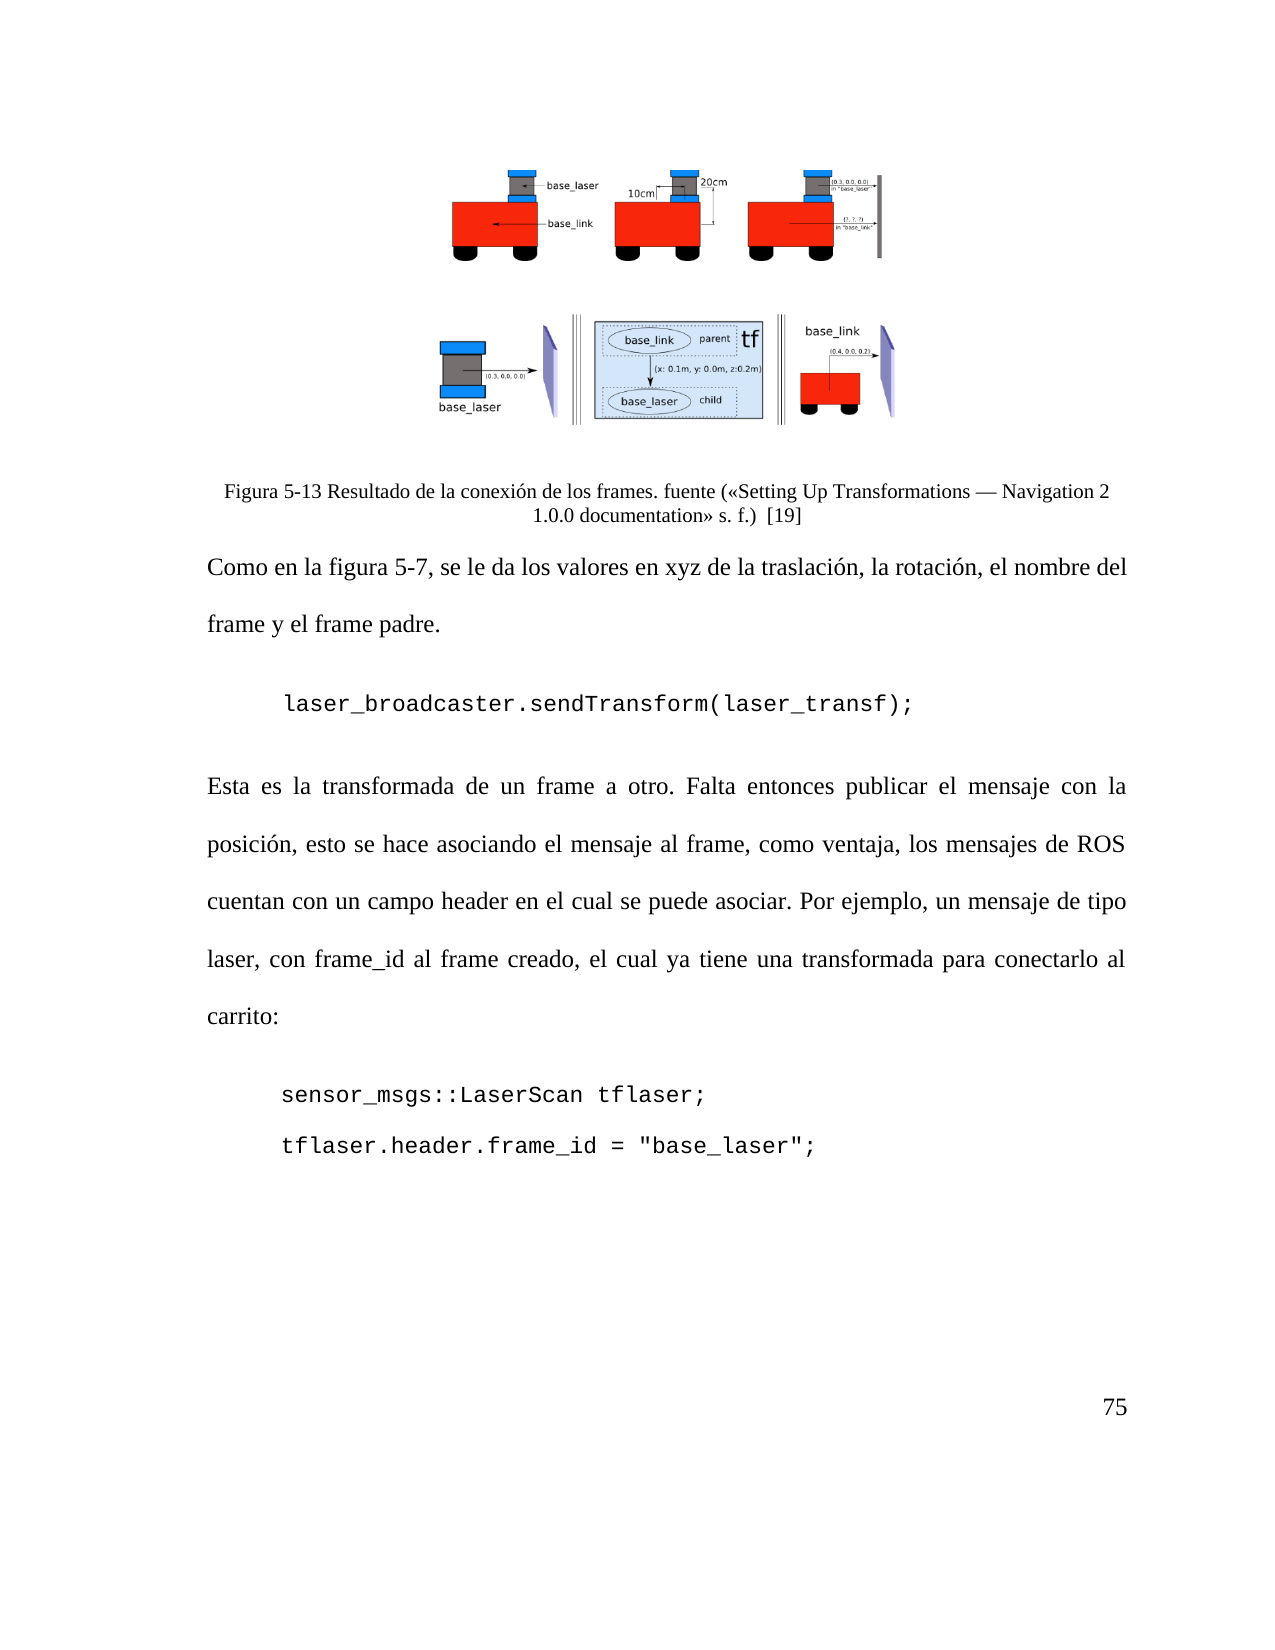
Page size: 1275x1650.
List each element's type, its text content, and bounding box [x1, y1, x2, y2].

text tflaser.header.frame_id = "base_laser"; [207, 1134, 1127, 1161]
text Figura 5-7 Resultado de la conexión de los frames. fuente («Setting Up Transformations — Navigation 2 1.0.0 documentation» s. f.) [19] [207, 479, 1127, 527]
picture [452, 170, 882, 261]
picture [439, 314, 895, 425]
text laser_broadcaster.sendTransform(laser_transf); [207, 692, 1127, 718]
text Como en la figura 5-7, se le da los valores en xyz de la traslación, la rotación, el nombre del frame y el frame padre. [207, 552, 1127, 638]
text Esta es la transformada de un frame a otro. Falta entonces publicar el mensaje con la posición, esto se hace asociando el mensaje al frame, como ventaja, los mensajes de ROS cuentan con un campo header en el cual se puede asociar. Por ejemplo, un mensaje de tipo laser, con frame_id al frame creado, el cual ya tiene una transformada para conectarlo al carrito: [207, 771, 1127, 1030]
text sensor_msgs::LaserScan tflaser; [207, 1084, 1127, 1109]
